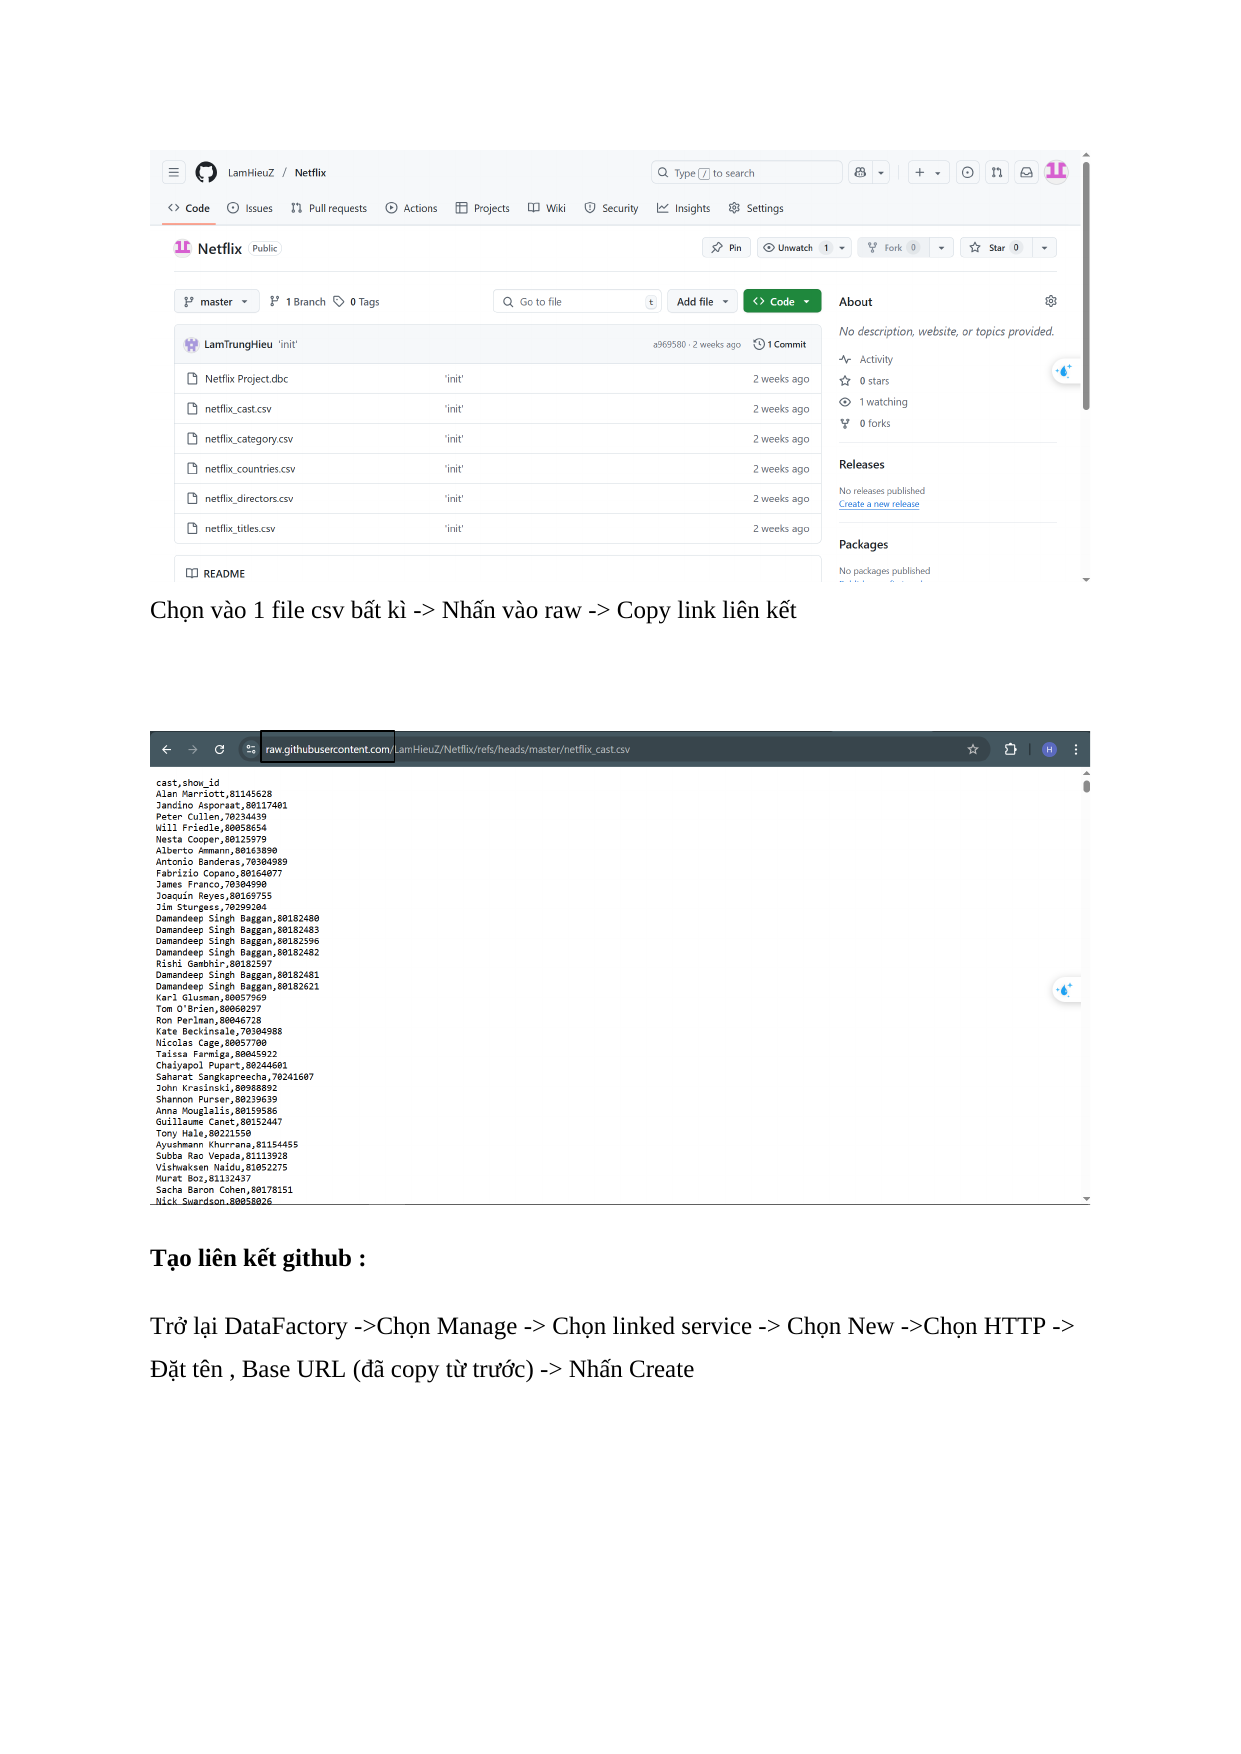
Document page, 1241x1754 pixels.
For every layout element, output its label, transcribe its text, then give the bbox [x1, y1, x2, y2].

text Tạo liên kết github : [150, 1243, 1090, 1272]
picture [150, 150, 1091, 582]
picture [262, 732, 394, 761]
text Trở lại DataFactory ->Chọn Manage -> Chọn linked service -> Chọn New ->Chọn HTTP -> Đặt tên , Base URL (đã copy từ trước) -> Nhấn Create [150, 1311, 1090, 1383]
picture [150, 731, 1091, 1205]
text Chọn vào 1 file csv bất kì -> Nhấn vào raw -> Copy link liên kết [150, 582, 1090, 624]
